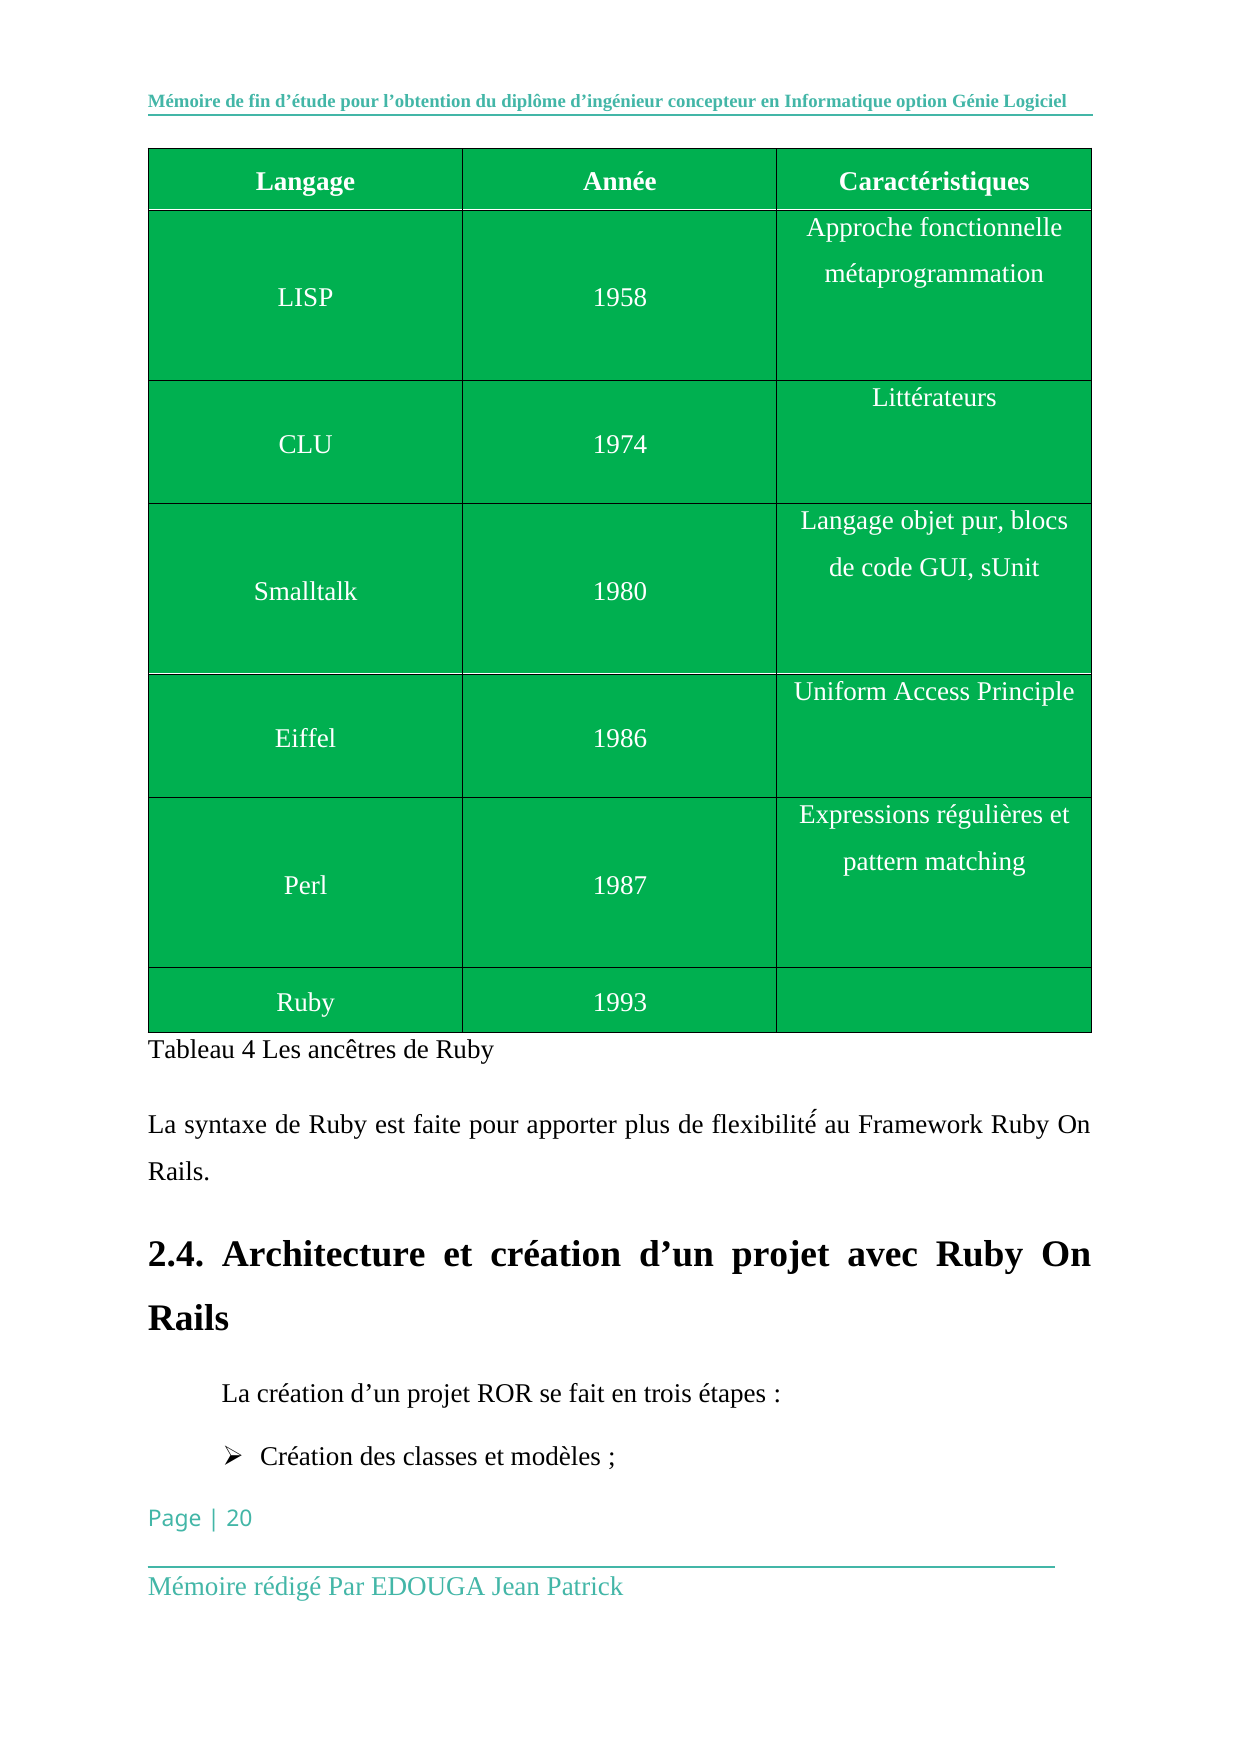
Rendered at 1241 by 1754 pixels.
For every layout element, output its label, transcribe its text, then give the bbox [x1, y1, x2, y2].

table_cell Ruby [149, 968, 462, 1032]
table_cell [777, 968, 1091, 1032]
table_header Caractéristiques [777, 149, 1091, 209]
table_cell 1993 [463, 968, 776, 1032]
table_cell 1987 [463, 798, 776, 967]
table_cell 1958 [463, 211, 776, 380]
table_cell LISP [149, 211, 462, 380]
table_cell CLU [149, 381, 462, 503]
table_cell Langage objet pur, blocs de code GUI, sUnit [777, 504, 1091, 673]
text Tableau 4 Les ancêtres de Ruby [148, 1033, 1093, 1064]
table_cell Expressions régulières et pattern matching [777, 798, 1091, 967]
table_cell 1986 [463, 675, 776, 797]
table_cell 1980 [463, 504, 776, 673]
table_cell Smalltalk [149, 504, 462, 673]
table_cell 1974 [463, 381, 776, 503]
table_header Langage [149, 149, 462, 209]
text La syntaxe de Ruby est faite pour apporter plus de flexibilité́ au Framework Ruby On Rails. [148, 1108, 1093, 1186]
table_cell Eiffel [149, 675, 462, 797]
list Création des classes et modèles ; [222, 1440, 1093, 1472]
table_cell Perl [149, 798, 462, 967]
subtitle 2.4. Architecture et création d’un projet avec Ruby On Rails [148, 1231, 1093, 1339]
table_cell Approche fonctionnelle métaprogrammation [777, 211, 1091, 380]
text La création d’un projet ROR se fait en trois étapes : [148, 1377, 1093, 1408]
table_header Année [463, 149, 776, 209]
table_cell Littérateurs [777, 381, 1091, 503]
table_cell Uniform Access Principle [777, 675, 1091, 797]
